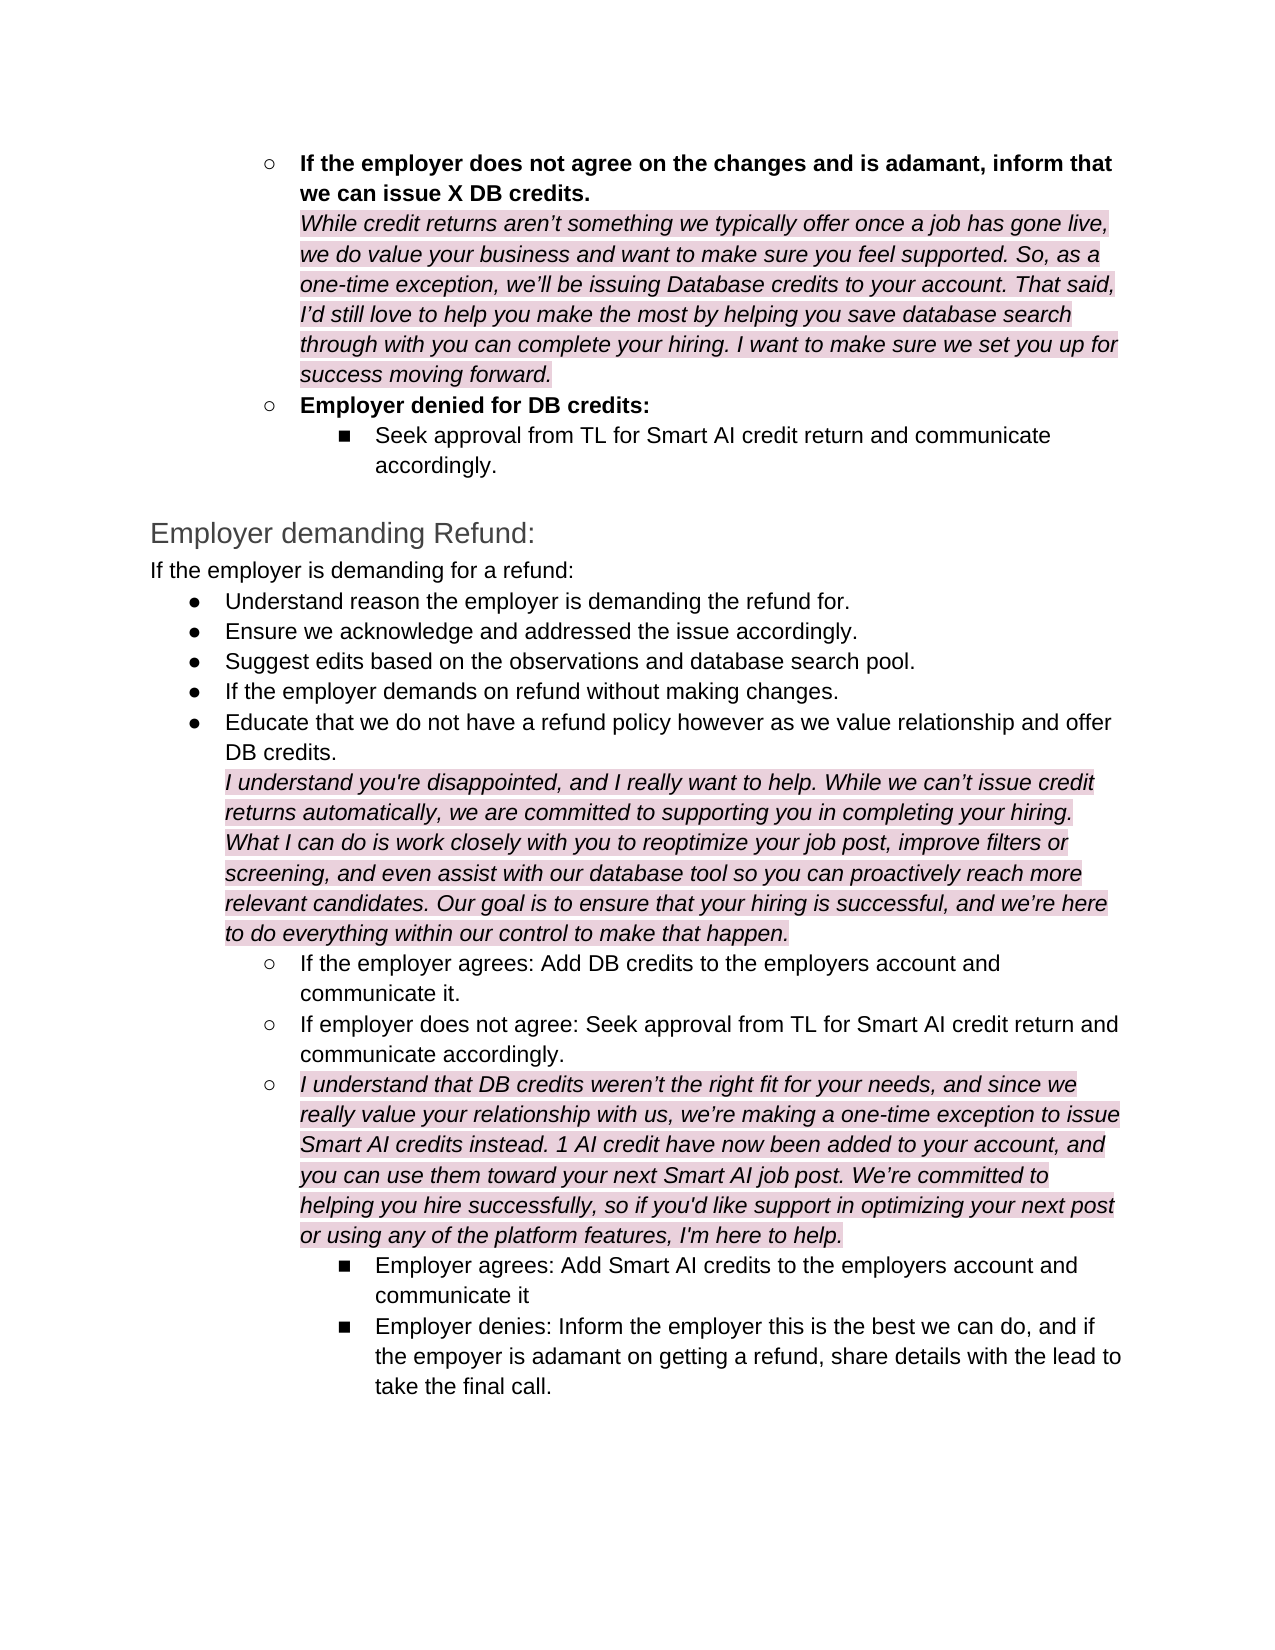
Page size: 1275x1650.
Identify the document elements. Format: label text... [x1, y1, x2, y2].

list Ensure we acknowledge and addressed the issue accordingly. [187, 618, 1125, 644]
list Suggest edits based on the observations and database search pool. [187, 648, 1125, 674]
list If the employer agrees: Add DB credits to the employers account and communicate it. [262, 950, 1125, 1007]
list Employer denied for DB credits: [262, 392, 1125, 418]
text I understand you're disappointed, and I really want to help. While we can’t issue credit returns automatically, we are committed to supporting you in completing your hiring. What I can do is work closely with you to reoptimize your job post, improve filters or screening, and even assist with our database tool so you can proactively reach more relevant candidates. Our goal is to ensure that your hiring is successful, and we’re here to do everything within our control to make that happen. [225, 769, 1125, 946]
list If employer does not agree: Seek approval from TL for Smart AI credit return and communicate accordingly. [262, 1011, 1125, 1067]
list Educate that we do not have a refund policy however as we value relationship and offer DB credits. [187, 708, 1125, 765]
list Employer denies: Inform the employer this is the best we can do, and if the empoyer is adamant on getting a refund, share details with the lead to take the final call. [337, 1313, 1125, 1399]
text If the employer is demanding for a refund: [150, 557, 1125, 584]
list Seek approval from TL for Smart AI credit return and communicate accordingly. [337, 422, 1125, 478]
list If the employer demands on refund without making changes. [187, 678, 1125, 705]
list I understand that DB credits weren’t the right fit for your needs, and since we really value your relationship with us, we’re making a one-time exception to issue Smart AI credits instead. 1 AI credit have now been added to your account, and you can use them toward your next Smart AI job post. We’re committed to helping you hire successfully, so if you'd like support in optimizing your next post or using any of the platform features, I'm here to help. [262, 1071, 1125, 1248]
list Understand reason the employer is demanding the refund for. [187, 588, 1125, 614]
list If the employer does not agree on the changes and is adamant, inform that we can issue X DB credits. [262, 150, 1125, 207]
text While credit returns aren’t something we typically offer once a job has gone live, we do value your business and want to make sure you feel supported. So, as a one-time exception, we’ll be issuing Database credits to your account. That said, I’d still love to help you make the most by helping you save database search through with you can complete your hiring. I want to make sure we set you up for success moving forward. [300, 210, 1125, 388]
subtitle Employer demanding Refund: [150, 516, 1125, 549]
list Employer agrees: Add Smart AI credits to the employers account and communicate it [337, 1252, 1125, 1309]
